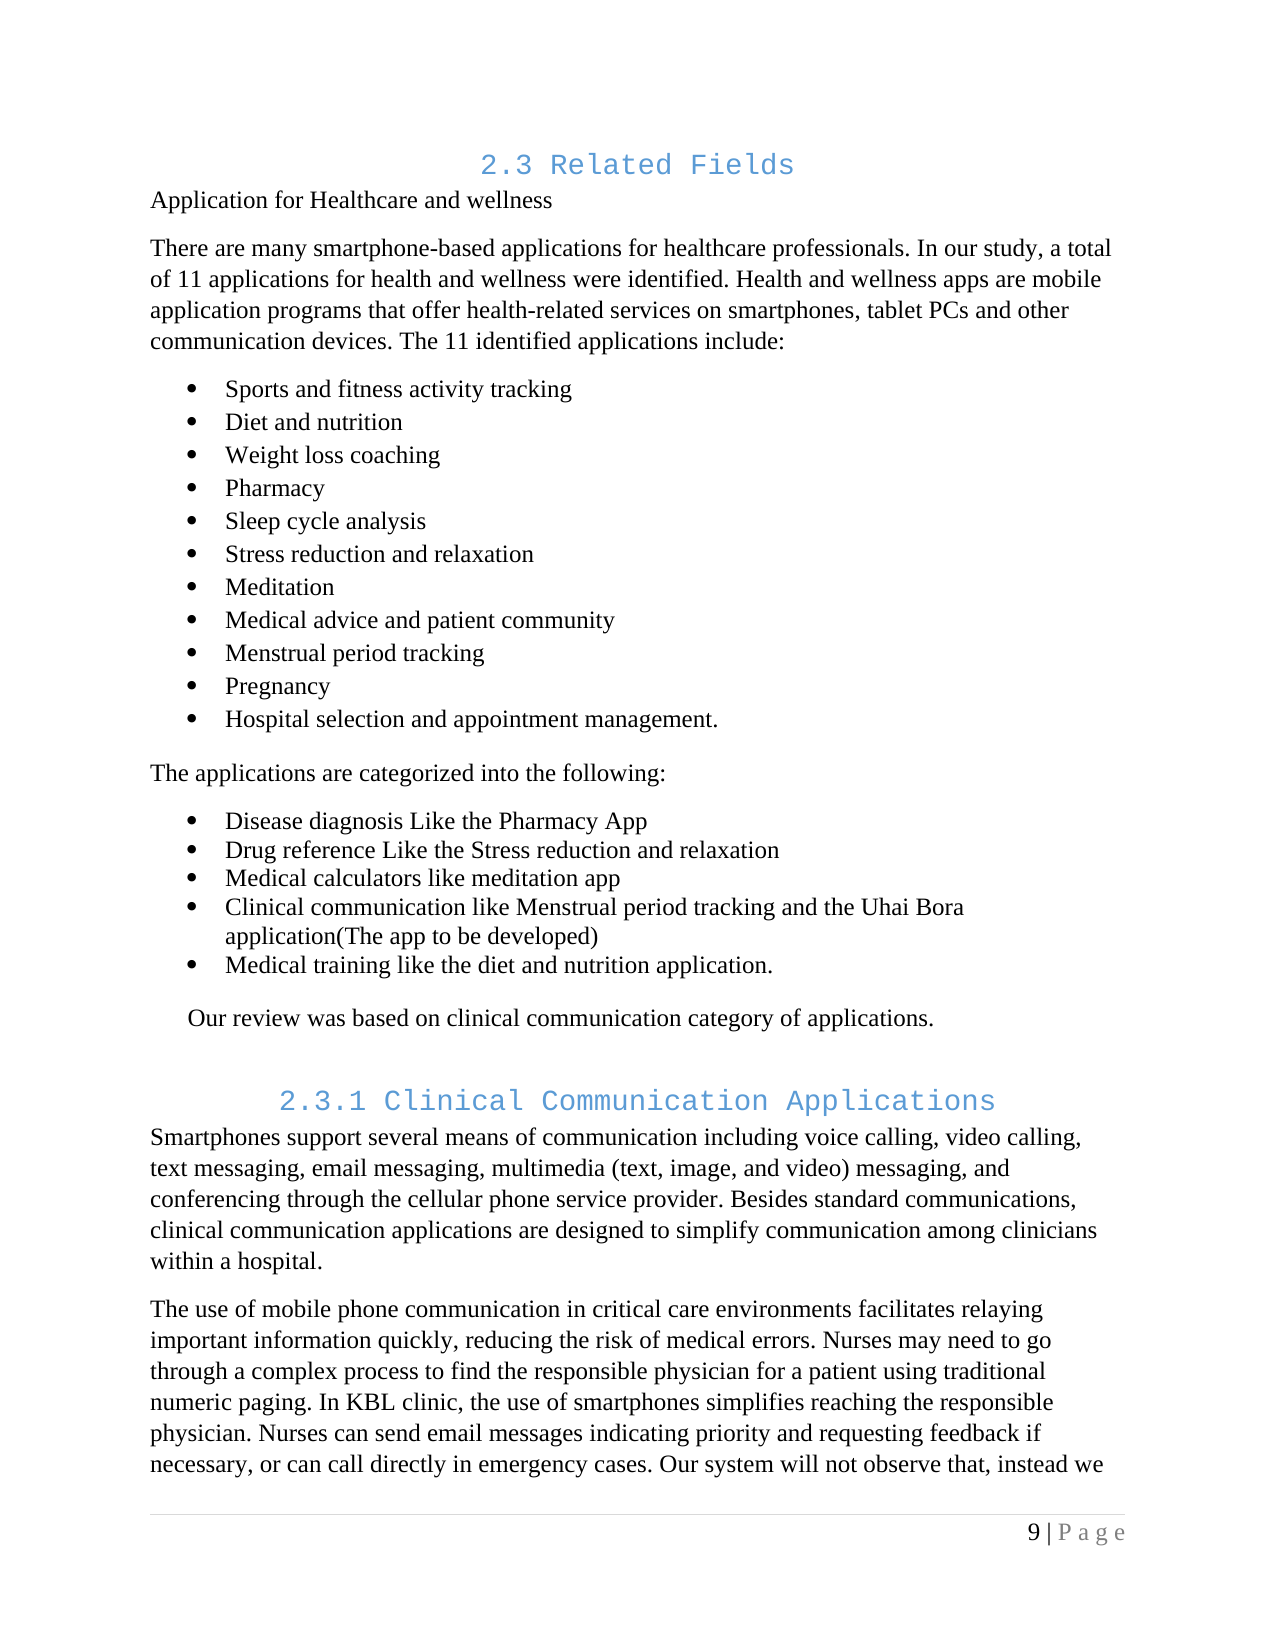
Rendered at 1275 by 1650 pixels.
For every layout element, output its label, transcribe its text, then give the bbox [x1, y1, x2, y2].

list Hospital selection and appointment management. [187, 704, 1125, 733]
list Pregnancy [187, 671, 1125, 700]
list Menstrual period tracking [187, 638, 1125, 667]
subtitle 2.3 Related Fields [150, 150, 1125, 183]
list Weight loss coaching [187, 440, 1125, 469]
text Application for Healthcare and wellness [150, 186, 1125, 214]
list Diet and nutrition [187, 407, 1125, 436]
list Medical calculators like meditation app [187, 863, 1125, 892]
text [150, 1294, 1125, 1478]
list Disease diagnosis Like the Pharmacy App [187, 806, 1125, 835]
list Medical training like the diet and nutrition application. [187, 950, 1125, 978]
list Drug reference Like the Stress reduction and relaxation [187, 835, 1125, 863]
list Meditation [187, 572, 1125, 601]
text The applications are categorized into the following: [150, 758, 1125, 787]
list Clinical communication like Menstrual period tracking and the Uhai Bora application(The app to be developed) [187, 892, 1125, 950]
text Our review was based on clinical communication category of applications. [187, 1003, 1125, 1032]
list Medical advice and patient community [187, 605, 1125, 634]
text Smartphones support several means of communication including voice calling, video calling, text messaging, email messaging, multimedia (text, image, and video) messaging, and conferencing through the cellular phone service provider. Besides standard communications, clinical communication applications are designed to simplify communication among clinicians within a hospital. [150, 1122, 1125, 1275]
subtitle 2.3.1 Clinical Communication Applications [150, 1086, 1125, 1119]
list Sleep cycle analysis [187, 506, 1125, 535]
list Pharmacy [187, 473, 1125, 502]
text There are many smartphone-based applications for healthcare professionals. In our study, a total of 11 applications for health and wellness were identified. Health and wellness apps are mobile application programs that offer health-related services on smartphones, tablet PCs and other communication devices. The 11 identified applications include: [150, 233, 1125, 355]
list Sports and fitness activity tracking [187, 374, 1125, 403]
list Stress reduction and relaxation [187, 539, 1125, 568]
